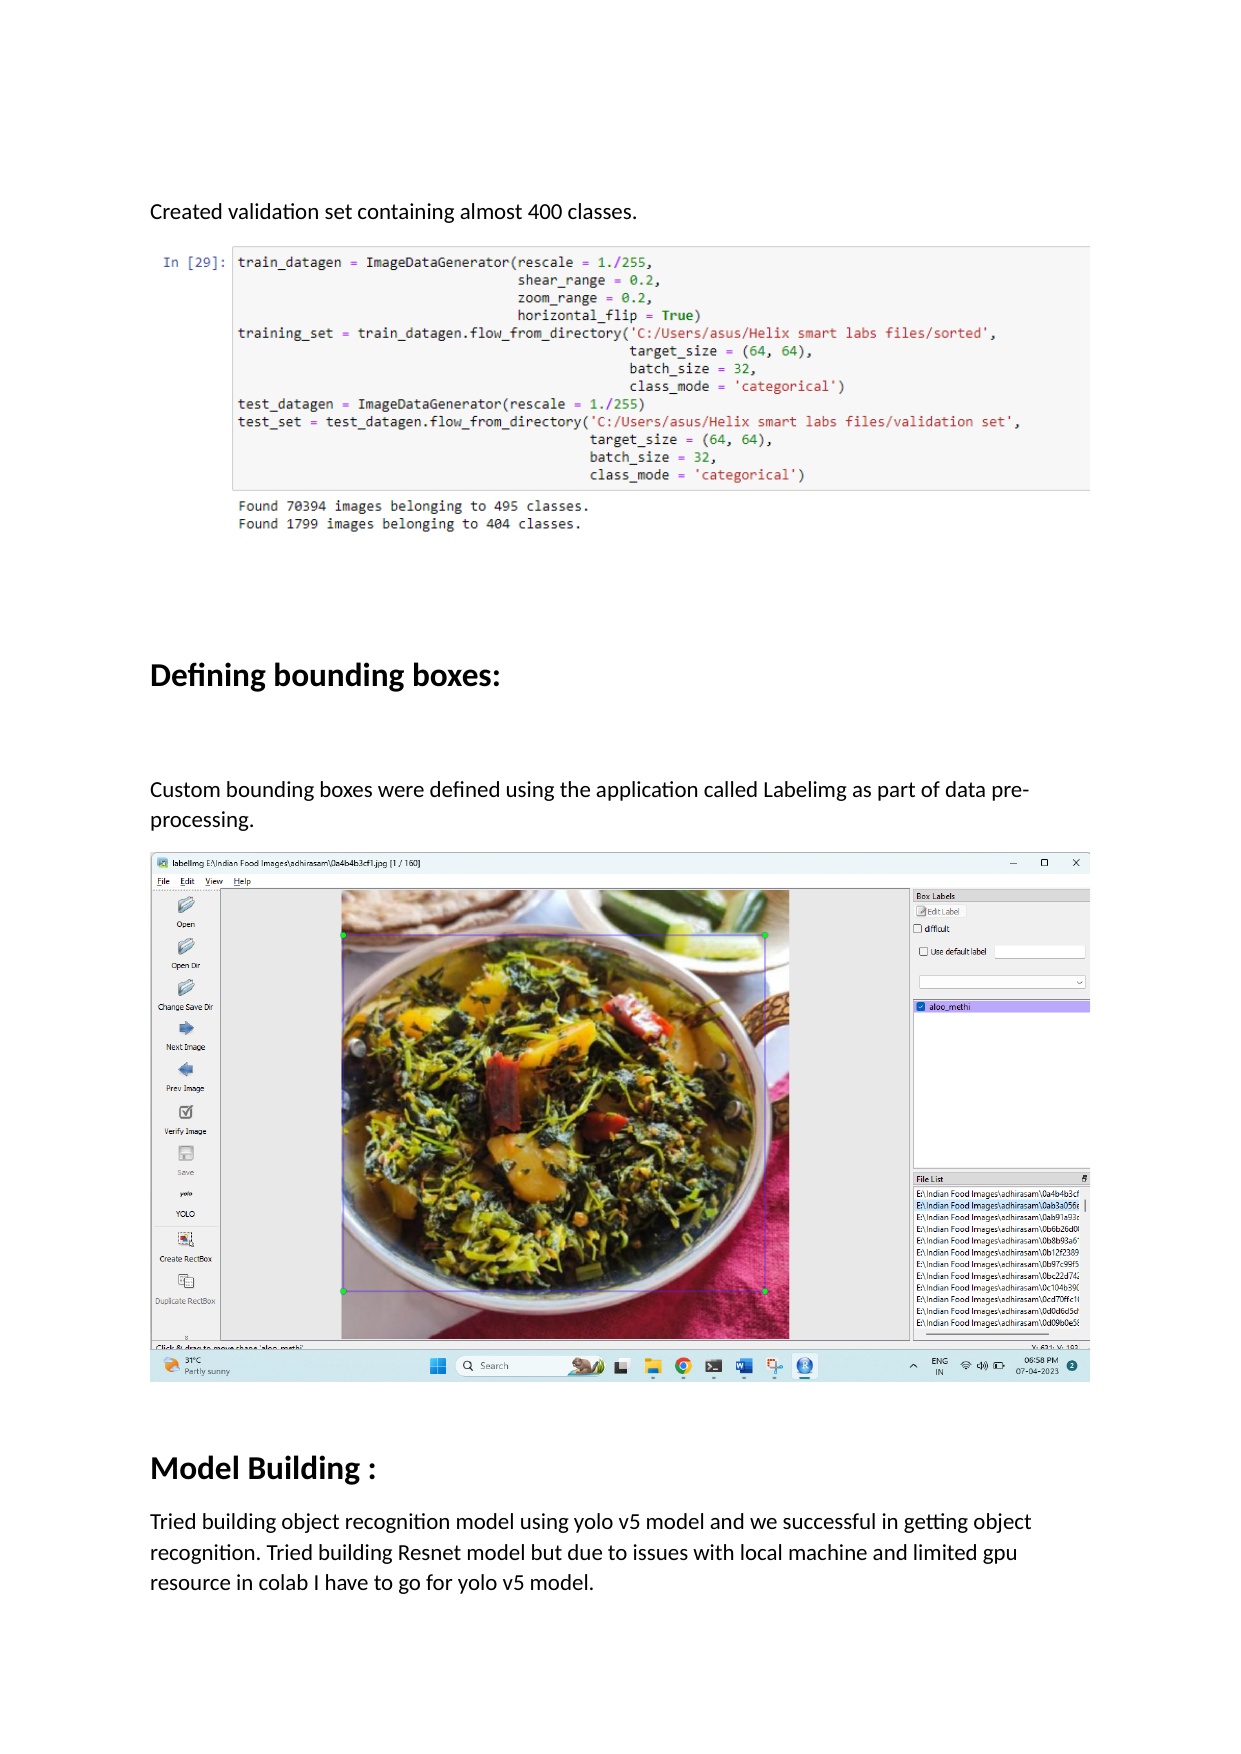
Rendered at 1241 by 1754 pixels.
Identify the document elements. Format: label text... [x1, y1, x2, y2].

text Created validation set containing almost 400 classes. [150, 197, 1090, 225]
picture [150, 852, 1091, 1382]
picture [150, 243, 1091, 542]
text Model Building : [150, 1447, 1090, 1488]
text Custom bounding boxes were defined using the application called Labelimg as part of data pre-processing. [150, 775, 1090, 834]
text Tried building object recognition model using yolo v5 model and we successful in getting object recognition. Tried building Resnet model but due to issues with local machine and limited gpu resource in colab I have to go for yolo v5 model. [150, 1507, 1090, 1596]
text Defining bounding boxes: [150, 654, 1090, 695]
